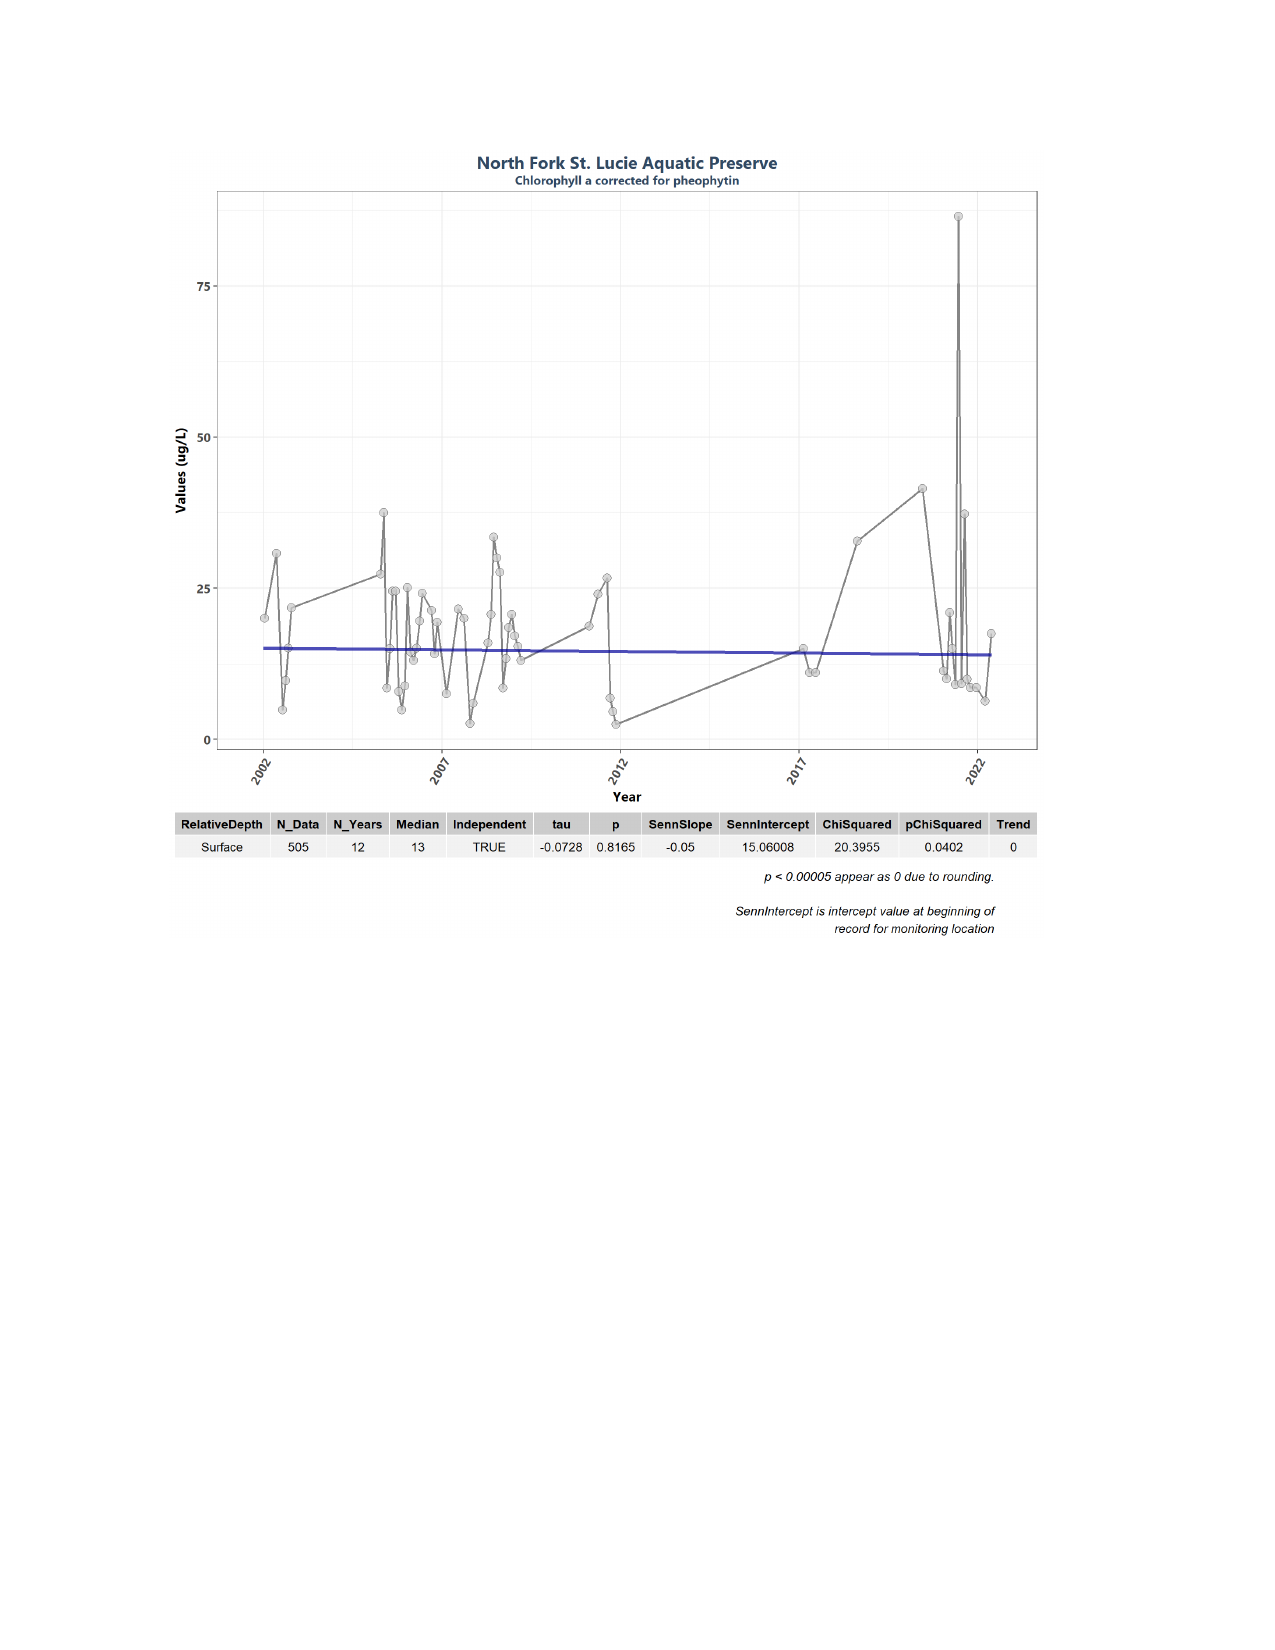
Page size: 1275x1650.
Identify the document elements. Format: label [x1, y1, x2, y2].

picture [168, 150, 1044, 938]
